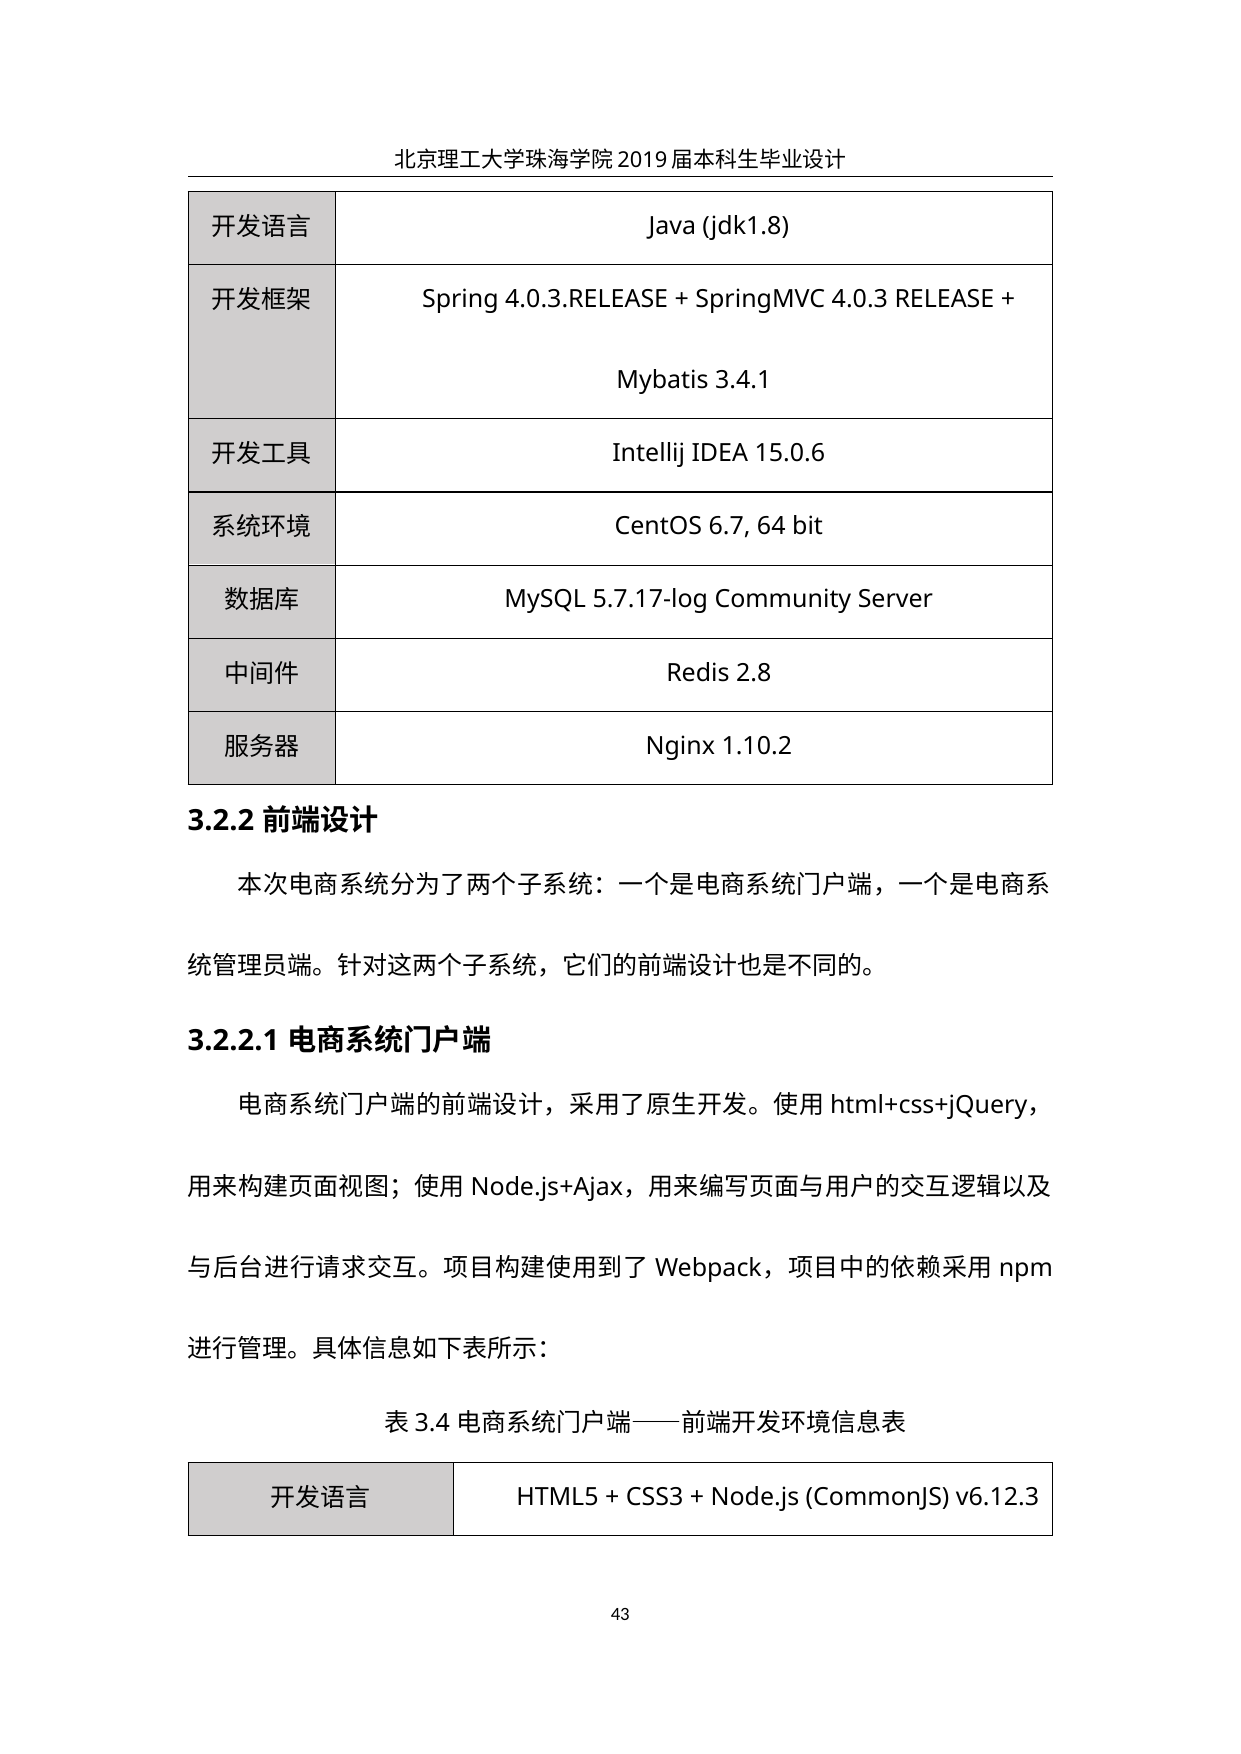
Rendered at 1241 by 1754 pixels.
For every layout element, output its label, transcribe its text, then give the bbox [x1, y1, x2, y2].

table_header HTML5 + CSS3 + Node.js (CommonJS) v6.12.3 [454, 1463, 1052, 1535]
table_cell Redis 2.8 [336, 639, 1052, 711]
table_cell 数据库 [189, 566, 335, 638]
table_cell 系统环境 [189, 493, 335, 564]
text 表3.4 电商系统门户端——前端开发环境信息表 [187, 1388, 1053, 1453]
table_cell Nginx 1.10.2 [336, 712, 1052, 784]
table_header Java (jdk1.8) [336, 192, 1052, 264]
table_cell Intellij IDEA 15.0.6 [336, 419, 1052, 491]
text 电商系统门户端的前端设计，采用了原生开发。使用html+css+jQuery，用来构建页面视图；使用Node.js+Ajax，用来编写页面与用户的交互逻辑以及与后台进行请求交互。项目构建使用到了Webpack，项目中的依赖采用npm进行管理。具体信息如下表所示： [187, 1070, 1053, 1379]
table_cell CentOS 6.7, 64 bit [336, 493, 1052, 564]
table_header 开发语言 [189, 1463, 453, 1535]
text 3.2.2 前端设计 [187, 785, 1053, 850]
text 3.2.2.1 电商系统门户端 [187, 1005, 1053, 1070]
table_cell 开发工具 [189, 419, 335, 491]
table_header 开发语言 [189, 192, 335, 264]
table_cell 服务器 [189, 712, 335, 784]
table_cell 中间件 [189, 639, 335, 711]
table_cell Spring 4.0.3.RELEASE + SpringMVC 4.0.3 RELEASE + Mybatis 3.4.1 [336, 265, 1052, 418]
table_cell 开发框架 [189, 265, 335, 418]
table_cell MySQL 5.7.17-log Community Server [336, 566, 1052, 638]
text 本次电商系统分为了两个子系统：一个是电商系统门户端，一个是电商系统管理员端。针对这两个子系统，它们的前端设计也是不同的。 [187, 850, 1053, 996]
